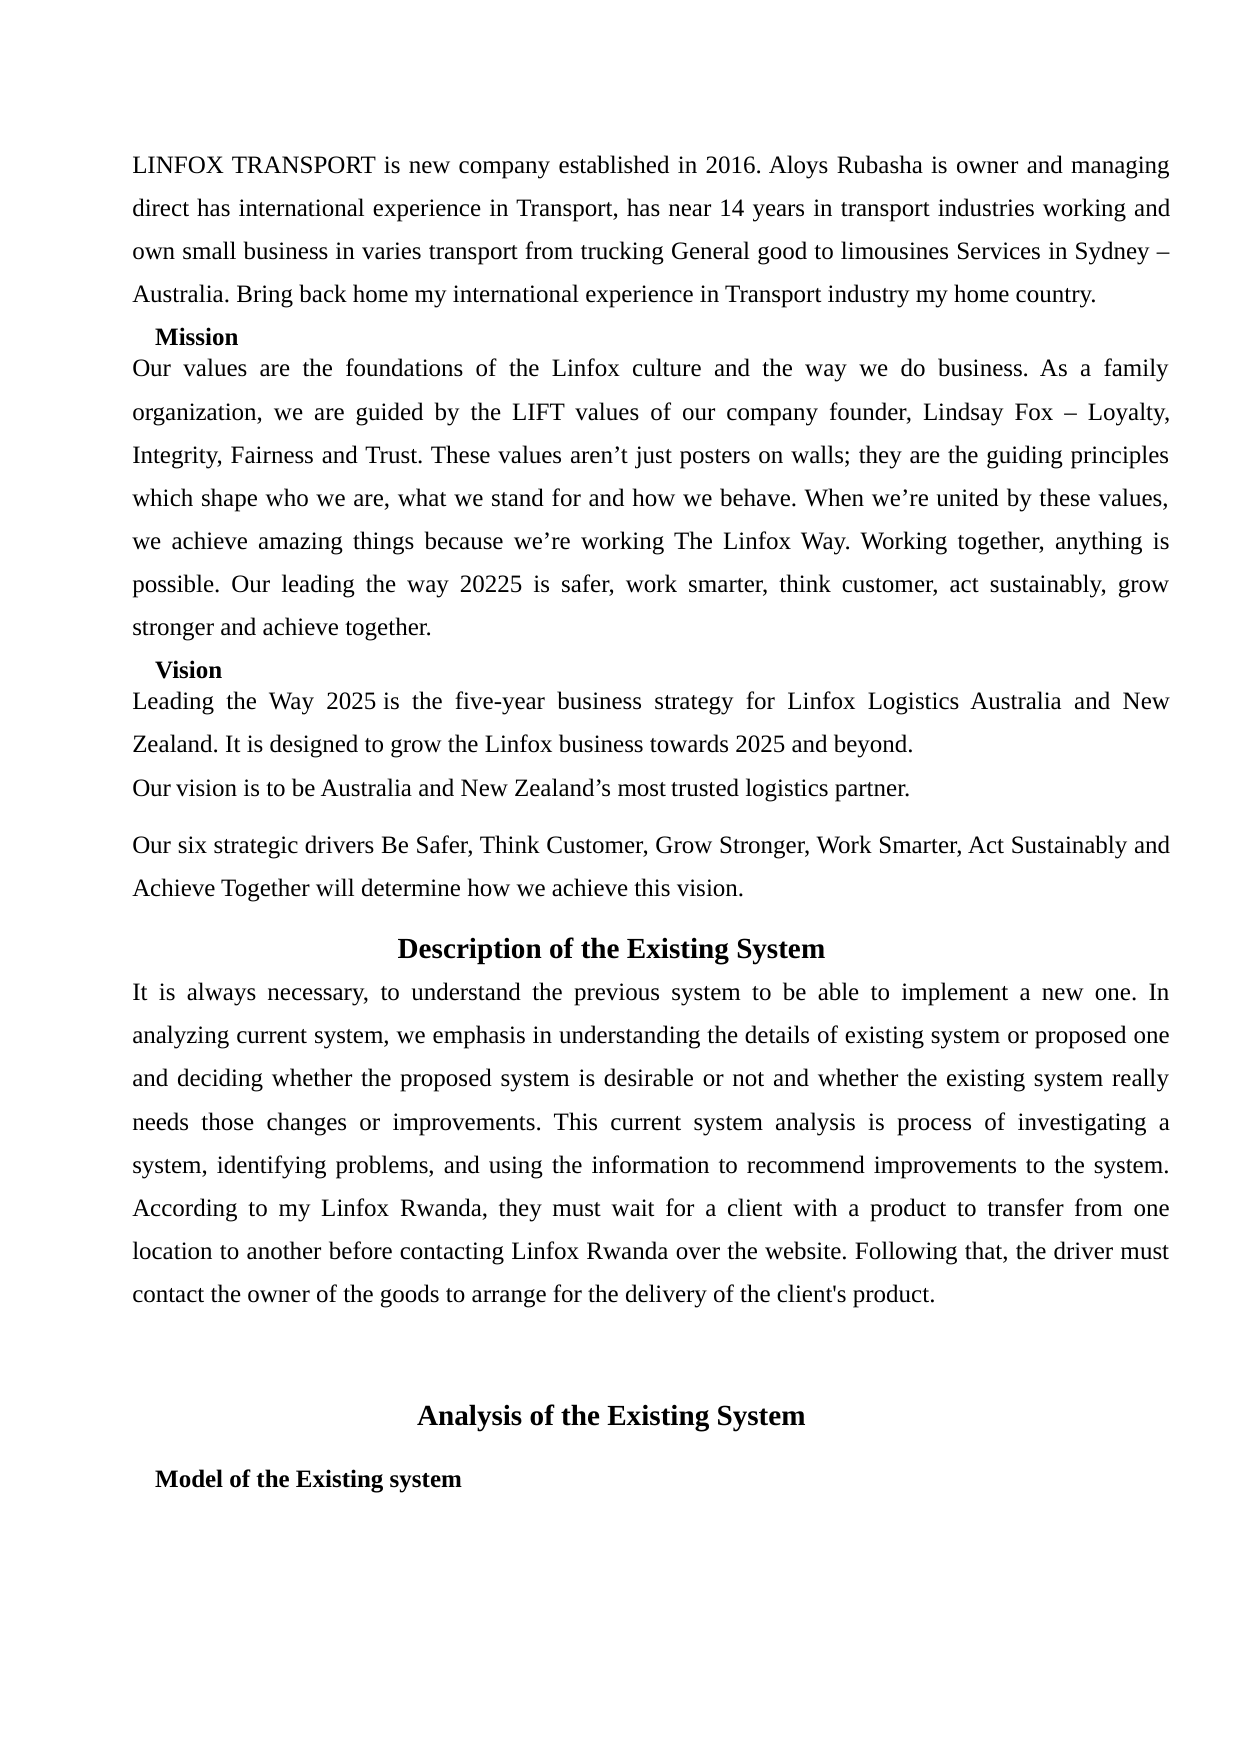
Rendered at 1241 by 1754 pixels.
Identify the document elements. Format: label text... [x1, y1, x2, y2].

subtitle Model of the Existing system [155, 1464, 1171, 1493]
text It is always necessary, to understand the previous system to be able to implement a new one. In analyzing current system, we emphasis in understanding the details of existing system or proposed one and deciding whether the proposed system is desirable or not and whether the existing system really needs those changes or improvements. This current system analysis is process of investigating a system, identifying problems, and using the information to recommend improvements to the system. According to my Linfox Rwanda, they must wait for a client with a product to transfer from one location to another before contacting Linfox Rwanda over the website. Following that, the driver must contact the owner of the goods to arrange for the delivery of the client's product. [132, 977, 1171, 1308]
text Leading the Way 2025 is the five-year business strategy for Linfox Logistics Australia and New Zealand. It is designed to grow the Linfox business towards 2025 and beyond. [132, 686, 1171, 758]
subtitle Analysis of the Existing System [164, 1398, 1058, 1431]
text Our values are the foundations of the Linfox culture and the way we do business. As a family organization, we are guided by the LIFT values of our company founder, Lindsay Fox – Loyalty, Integrity, Fairness and Trust. These values aren’t just posters on walls; they are the guiding principles which shape who we are, what we stand for and how we behave. When we’re united by these values, we achieve amazing things because we’re working The Linfox Way. Working together, anything is possible. Our leading the way 20225 is safer, work smarter, think customer, act sustainably, grow stronger and achieve together. [132, 353, 1171, 641]
text Our six strategic drivers Be Safer, Think Customer, Grow Stronger, Work Smarter, Act Sustainably and Achieve Together will determine how we achieve this vision. [132, 830, 1171, 902]
subtitle Mission [155, 322, 1171, 351]
subtitle Vision [155, 655, 1171, 684]
text Our vision is to be Australia and New Zealand’s most trusted logistics partner. [132, 773, 1171, 801]
text LINFOX TRANSPORT is new company established in 2016. Aloys Rubasha is owner and managing direct has international experience in Transport, has near 14 years in transport industries working and own small business in varies transport from trucking General good to limousines Services in Sydney – Australia. Bring back home my international experience in Transport industry my home country. [132, 150, 1171, 308]
subtitle Description of the Existing System [164, 931, 1058, 965]
